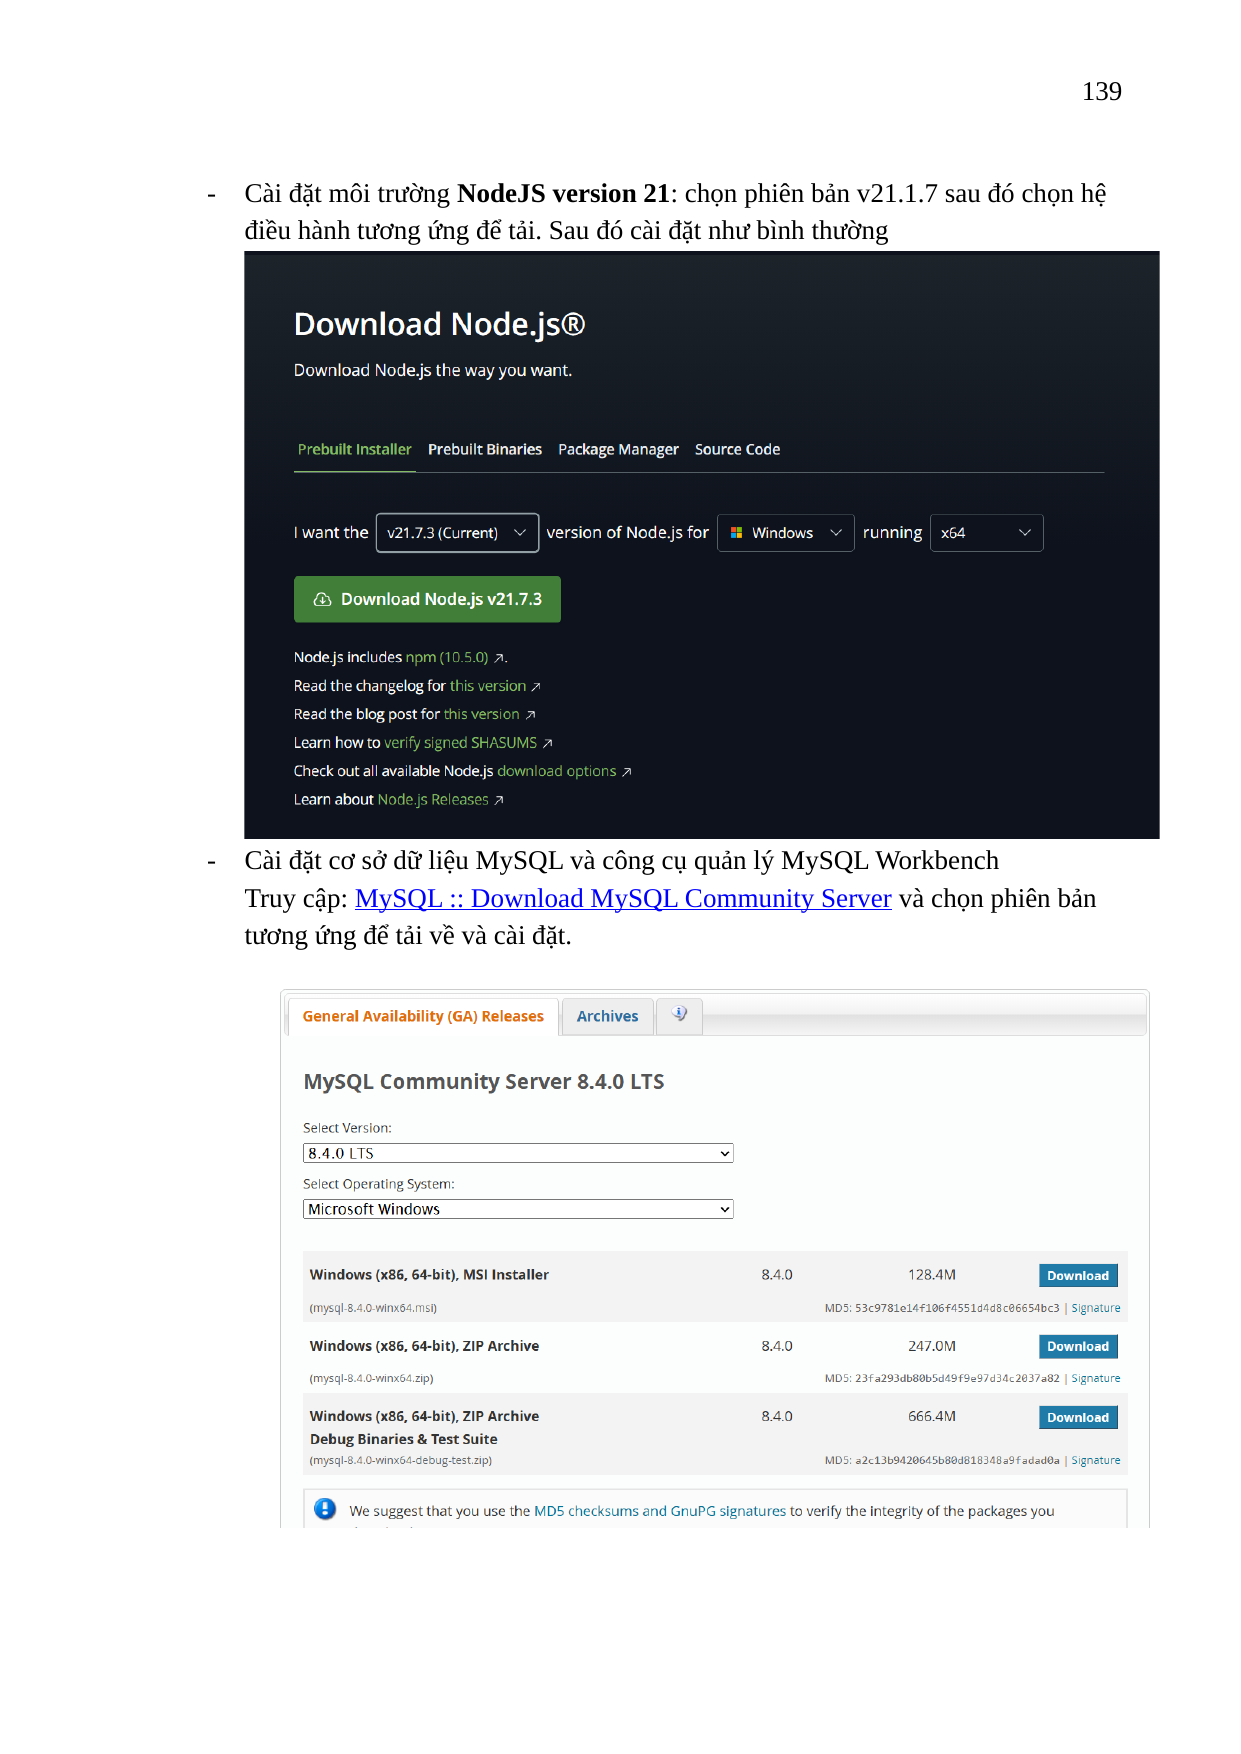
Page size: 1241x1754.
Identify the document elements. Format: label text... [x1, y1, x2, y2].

picture [244, 956, 1177, 1528]
list Truy cập: MySQL :: Download MySQL Community Server và chọn phiên bản tương ứng để tải về và cài đặt. [244, 882, 1122, 956]
list Cài đặt cơ sở dữ liệu MySQL và công cụ quản lý MySQL Workbench [207, 844, 1122, 876]
picture [244, 251, 1160, 839]
